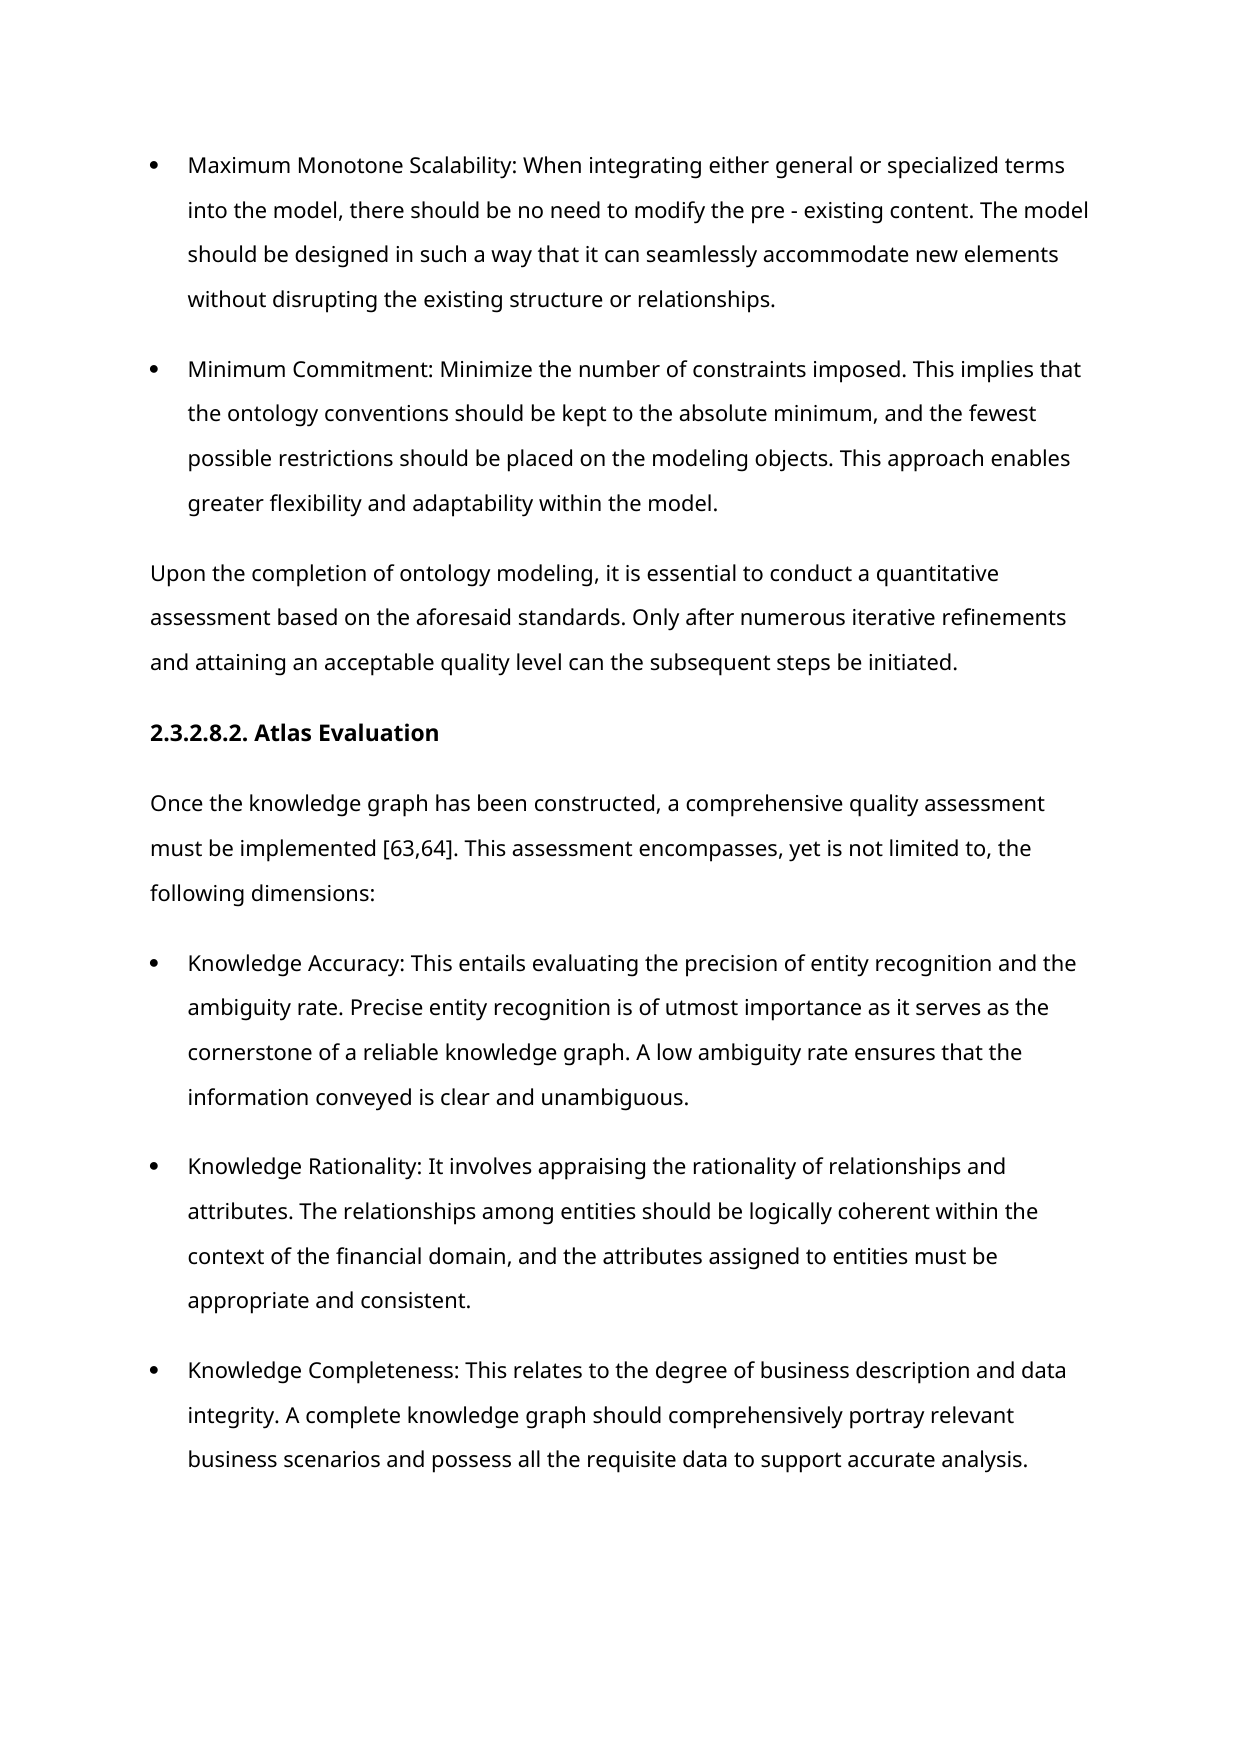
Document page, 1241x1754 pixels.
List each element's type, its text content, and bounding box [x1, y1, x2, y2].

list Knowledge Rationality: It involves appraising the rationality of relationships and attributes. The relationships among entities should be logically coherent within the context of the financial domain, and the attributes assigned to entities must be appropriate and consistent. [150, 1151, 1090, 1315]
list Minimum Commitment: Minimize the number of constraints imposed. This implies that the ontology conventions should be kept to the absolute minimum, and the fewest possible restrictions should be placed on the modeling objects. This approach enables greater flexibility and adaptability within the model. [150, 354, 1090, 518]
list Knowledge Accuracy: This entails evaluating the precision of entity recognition and the ambiguity rate. Precise entity recognition is of utmost importance as it serves as the cornerstone of a reliable knowledge graph. A low ambiguity rate ensures that the information conveyed is clear and unambiguous. [150, 947, 1090, 1111]
list Knowledge Completeness: This relates to the degree of business description and data integrity. A complete knowledge graph should comprehensively portray relevant business scenarios and possess all the requisite data to support accurate analysis. [150, 1355, 1090, 1474]
text Upon the completion of ontology modeling, it is essential to conduct a quantitative assessment based on the aforesaid standards. Only after numerous iterative refinements and attaining an acceptable quality level can the subsequent steps be initiated. [150, 557, 1090, 677]
text 2.3.2.8.2. Atlas Evaluation [150, 717, 1090, 748]
text Once the knowledge graph has been constructed, a comprehensive quality assessment must be implemented [63,64]. This assessment encompasses, yet is not limited to, the following dimensions: [150, 788, 1090, 908]
list Maximum Monotone Scalability: When integrating either general or specialized terms into the model, there should be no need to modify the pre - existing content. The model should be designed in such a way that it can seamlessly accommodate new elements without disrupting the existing structure or relationships. [150, 150, 1090, 314]
